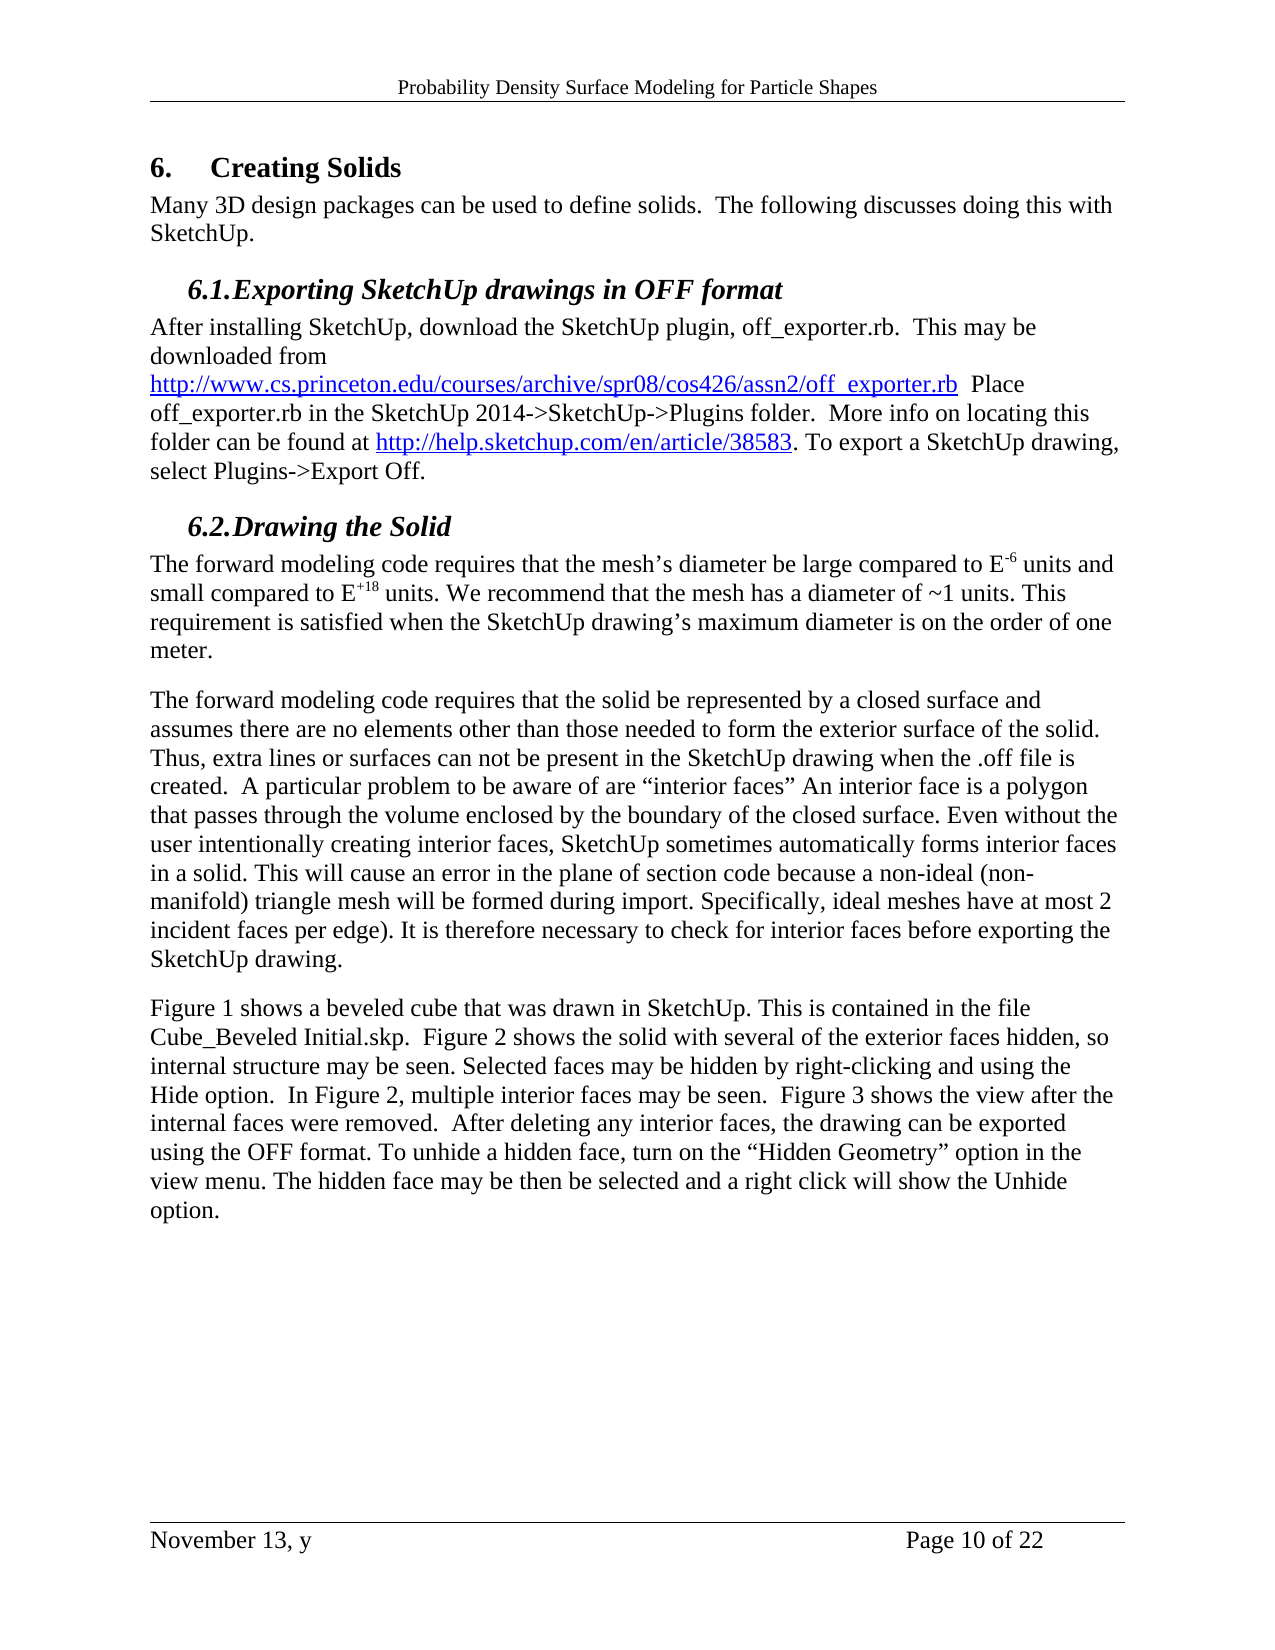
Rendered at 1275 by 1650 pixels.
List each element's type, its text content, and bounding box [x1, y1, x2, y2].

text Many 3D design packages can be used to define solids. The following discusses doing this with SketchUp. [150, 190, 1125, 247]
text Figure 1 shows a beveled cube that was drawn in SketchUp. This is contained in the file Cube_Beveled Initial.skp. Figure 2 shows the solid with several of the exterior faces hidden, so internal structure may be seen. Selected faces may be hidden by right-clicking and using the Hide option. In Figure 2, multiple interior faces may be seen. Figure 3 shows the view after the internal faces were removed. After deleting any interior faces, the drawing can be exported using the OFF format. To unhide a hidden face, turn on the “Hidden Geometry” option in the view menu. The hidden face may be then be selected and a right click will show the Unhide option. [150, 993, 1125, 1223]
subtitle Drawing the Solid [187, 509, 1125, 543]
text The forward modeling code requires that the solid be represented by a closed surface and assumes there are no elements other than those needed to form the exterior surface of the solid. Thus, extra lines or surfaces can not be present in the SketchUp drawing when the .off file is created. A particular problem to be aware of are “interior faces” An interior face is a polygon that passes through the volume enclosed by the boundary of the closed surface. Even without the user intentionally creating interior faces, SketchUp sometimes automatically forms interior faces in a solid. This will cause an error in the plane of section code because a non-ideal (non-manifold) triangle mesh will be formed during import. Specifically, ideal meshes have at most 2 incident faces per edge). It is therefore necessary to check for interior faces before exporting the SketchUp drawing. [150, 685, 1125, 973]
subtitle Exporting SketchUp drawings in OFF format [187, 272, 1125, 306]
text The forward modeling code requires that the mesh’s diameter be large compared to E-6 units and small compared to E+18 units. We recommend that the mesh has a diameter of ~1 units. This requirement is satisfied when the SketchUp drawing’s maximum diameter is on the order of one meter. [150, 549, 1125, 664]
subtitle Creating Solids [150, 150, 1125, 183]
text After installing SketchUp, download the SketchUp plugin, off_exporter.rb. This may be downloaded from http://www.cs.princeton.edu/courses/archive/spr08/cos426/assn2/off_exporter.rb Place off_exporter.rb in the SketchUp 2014->SketchUp->Plugins folder. More info on locating this folder can be found at http://help.sketchup.com/en/article/38583. To export a SketchUp drawing, select Plugins->Export Off. [150, 312, 1125, 484]
